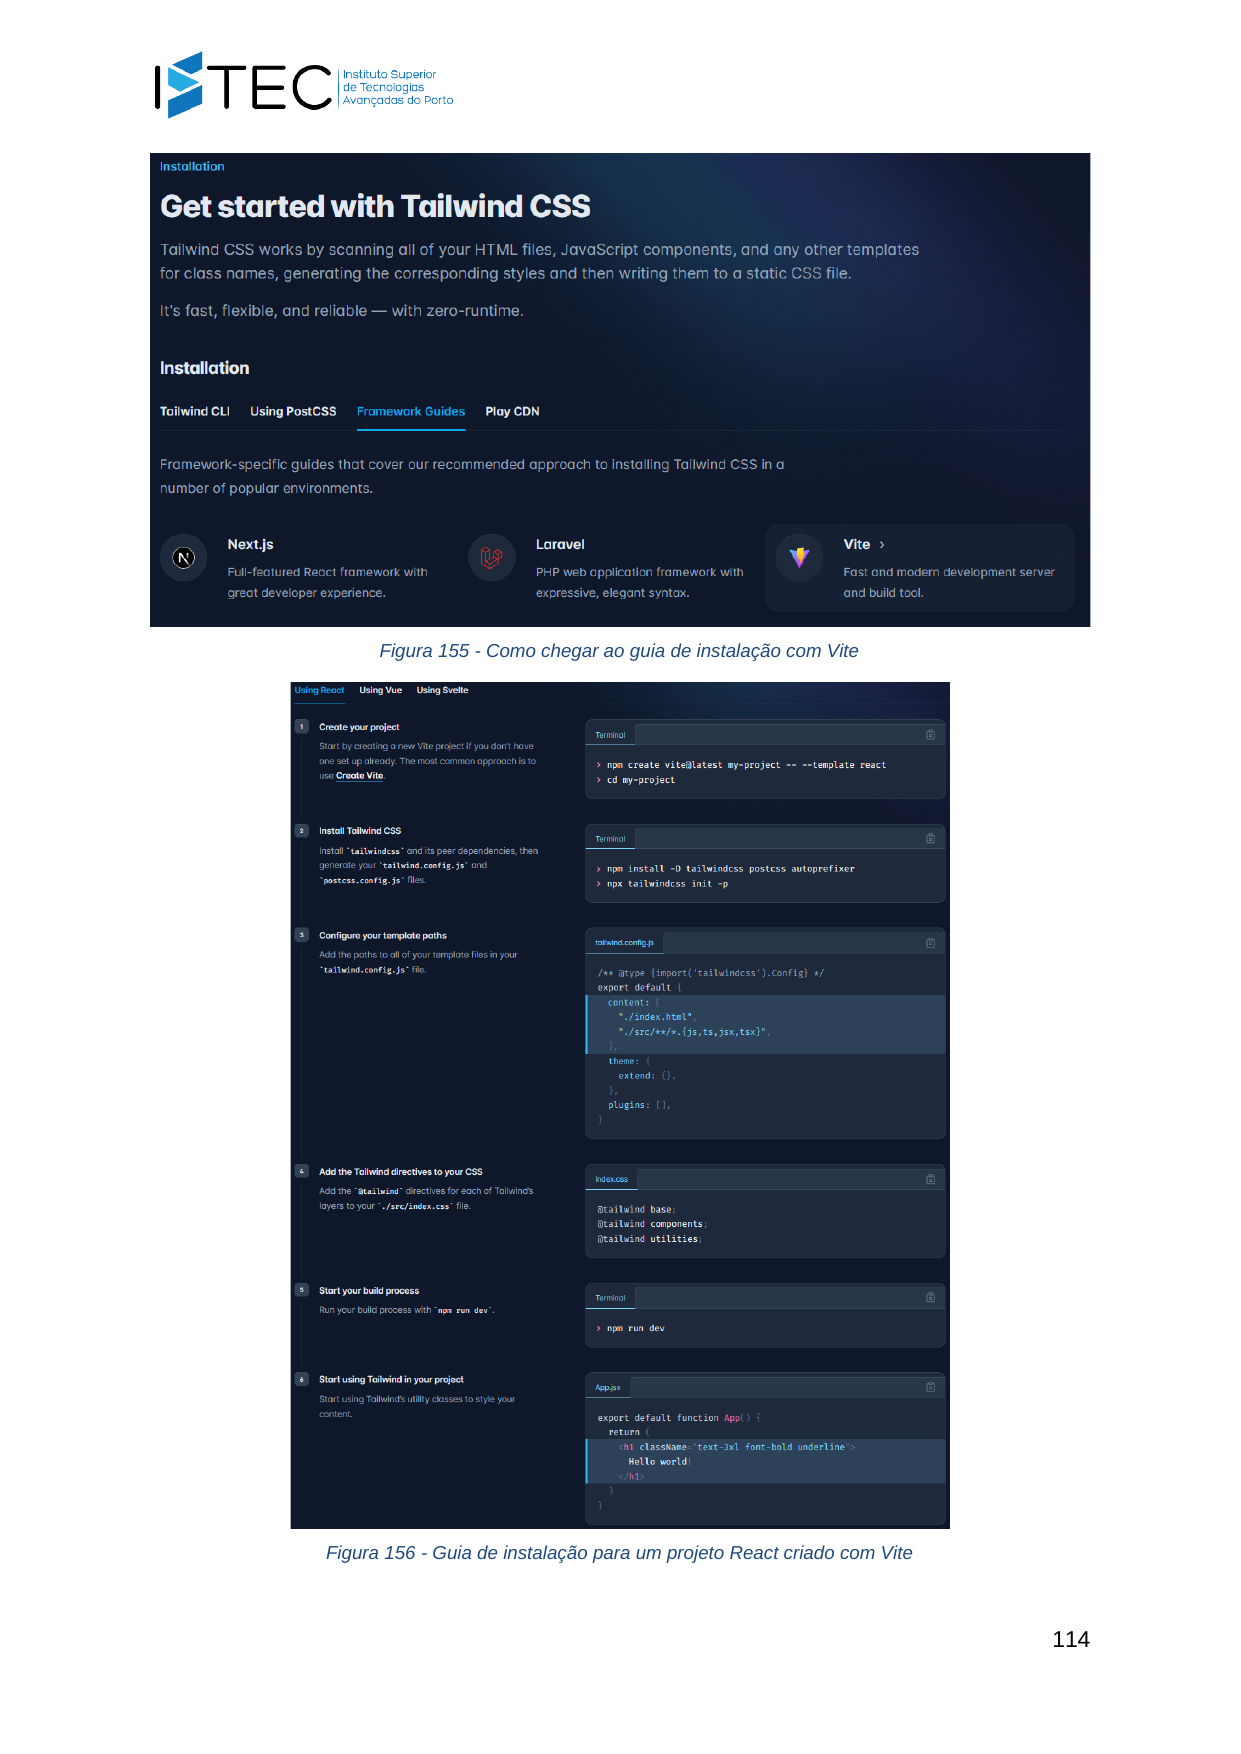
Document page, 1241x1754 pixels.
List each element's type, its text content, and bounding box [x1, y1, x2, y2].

text Figura 156 - Guia de instalação para um projeto React criado com Vite [150, 1542, 1090, 1563]
picture [290, 682, 950, 1529]
picture [150, 153, 1091, 627]
picture [150, 51, 454, 129]
text Figura 155 - Como chegar ao guia de instalação com Vite [150, 640, 1090, 661]
